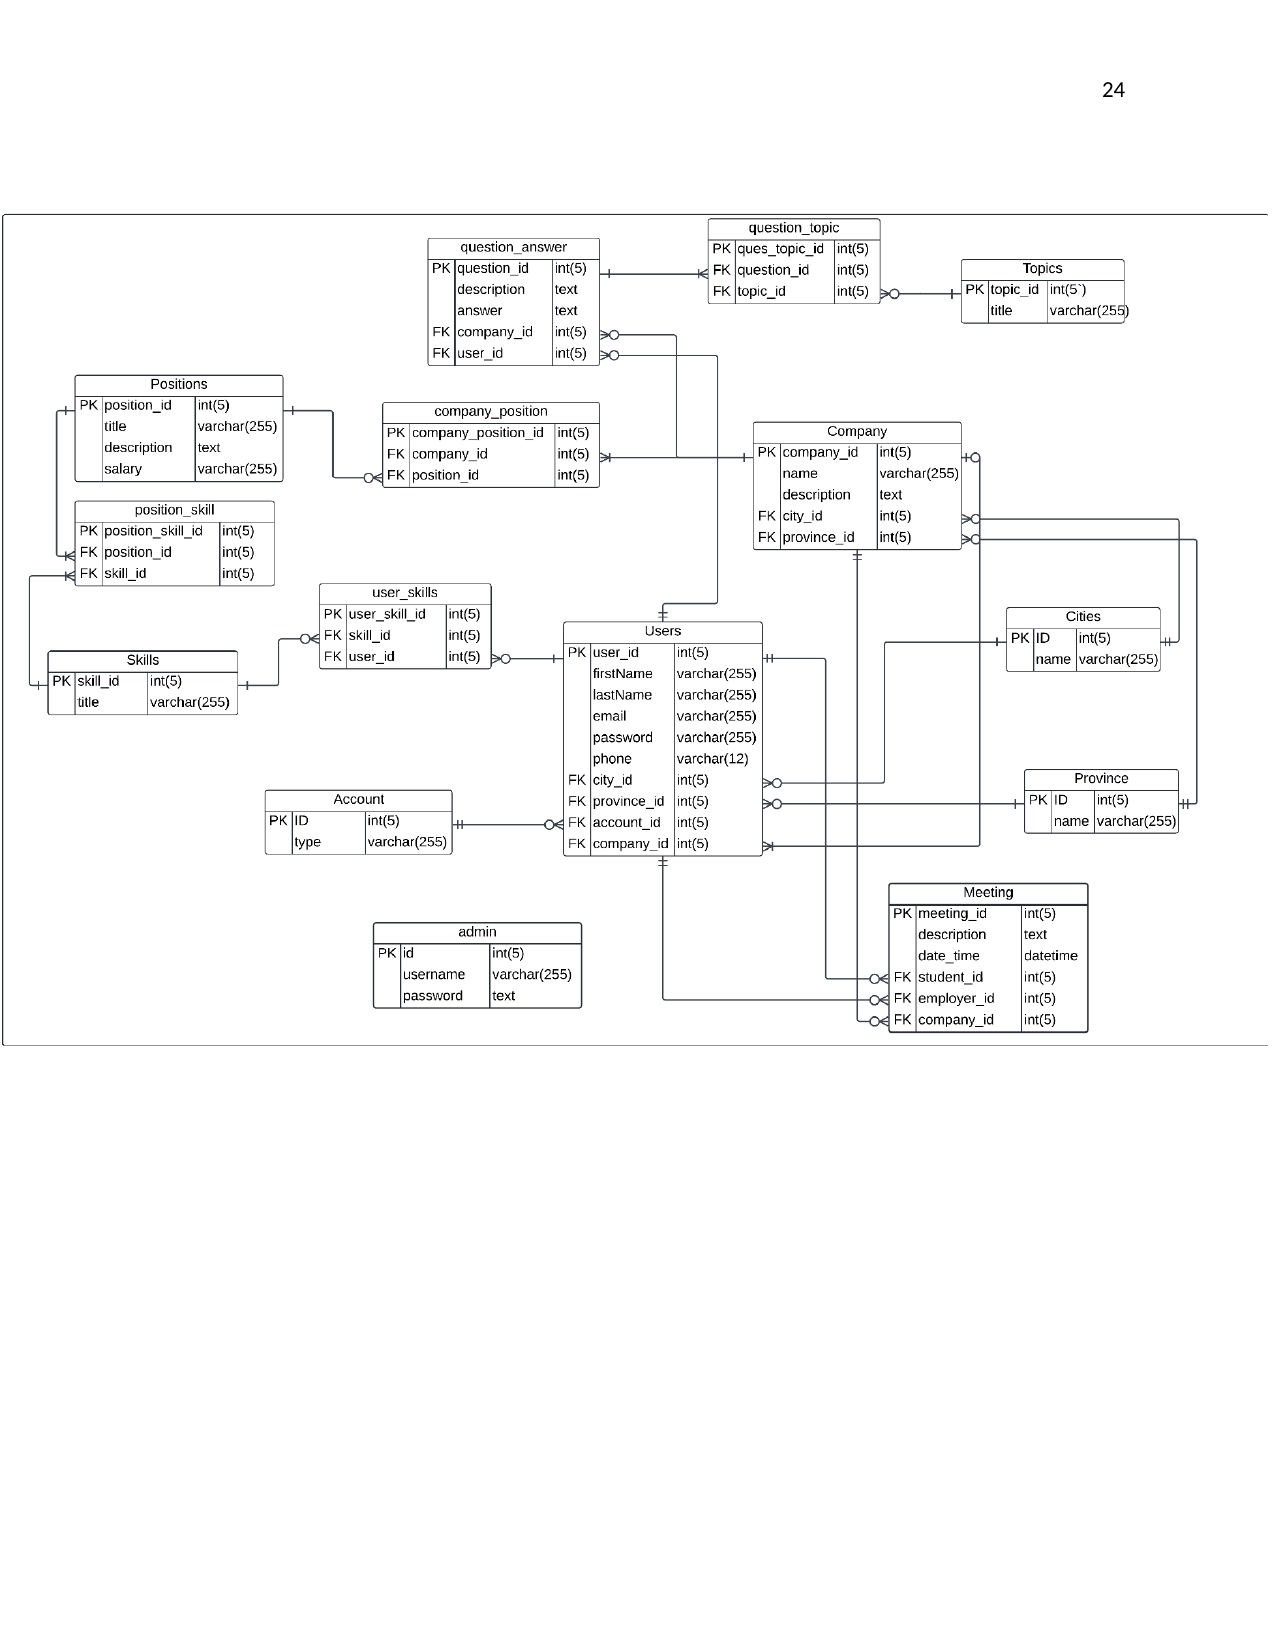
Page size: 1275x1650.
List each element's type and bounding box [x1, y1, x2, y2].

picture [2, 213, 1268, 1046]
